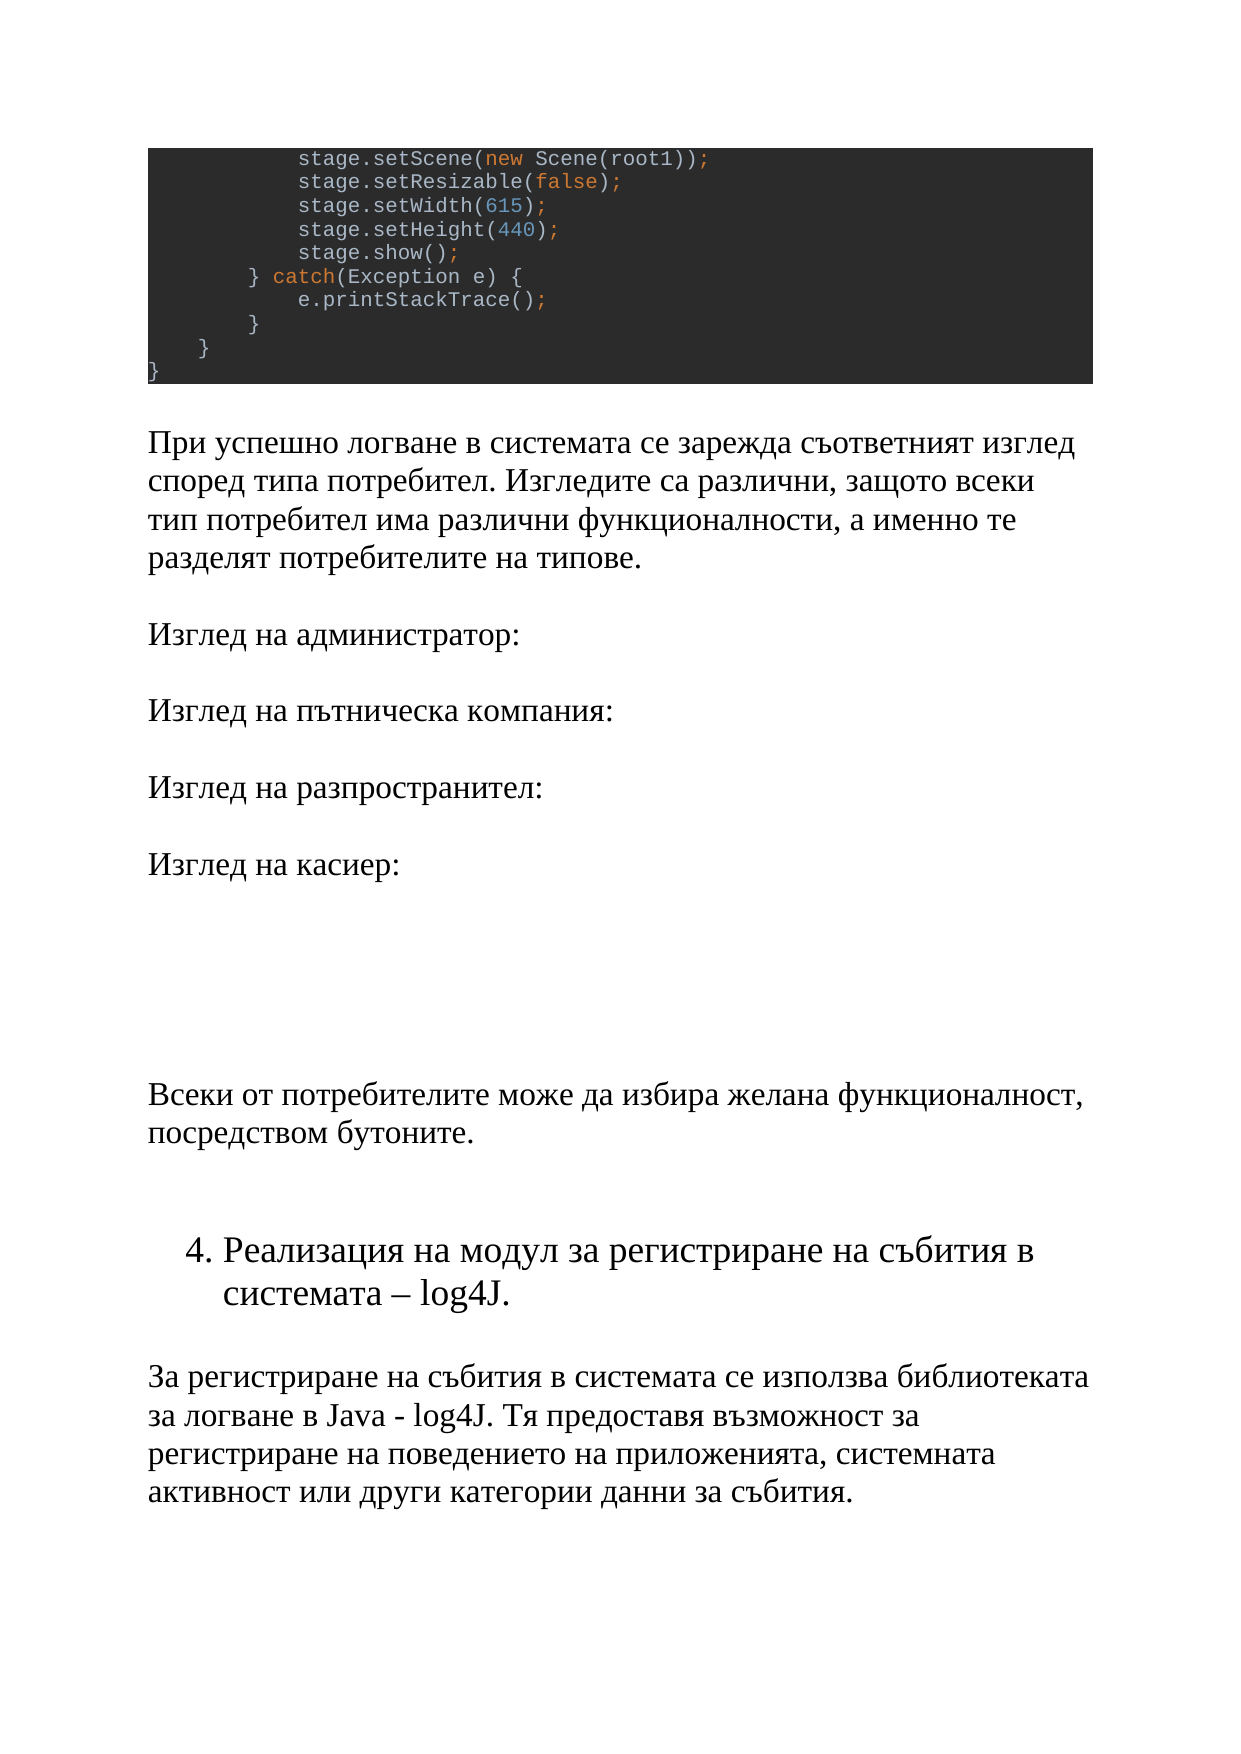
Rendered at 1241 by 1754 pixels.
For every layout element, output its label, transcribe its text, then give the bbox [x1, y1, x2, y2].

text При успешно логване в системата се зарежда съответният изглед според типа потребител. Изгледите са различни, защото всеки тип потребител има различни функционалности, а именно те разделят потребителите на типове. [148, 422, 1093, 576]
text Изглед на касиер: [148, 844, 1093, 882]
text Изглед на разпространител: [148, 767, 1093, 806]
text Изглед на пътническа компания: [148, 691, 1093, 729]
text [148, 148, 1093, 384]
text Всеки от потребителите може да избира желана функционалност, посредством бутоните. [148, 1074, 1093, 1151]
list Реализация на модул за регистриране на събития в системата – log4J. [185, 1227, 1093, 1314]
text За регистриране на събития в системата се използва библиотеката за логване в Java - log4J. Тя предоставя възможност за регистриране на поведението на приложенията, системната активност или други категории данни за събития. [148, 1357, 1093, 1510]
text Изглед на администратор: [148, 614, 1093, 652]
